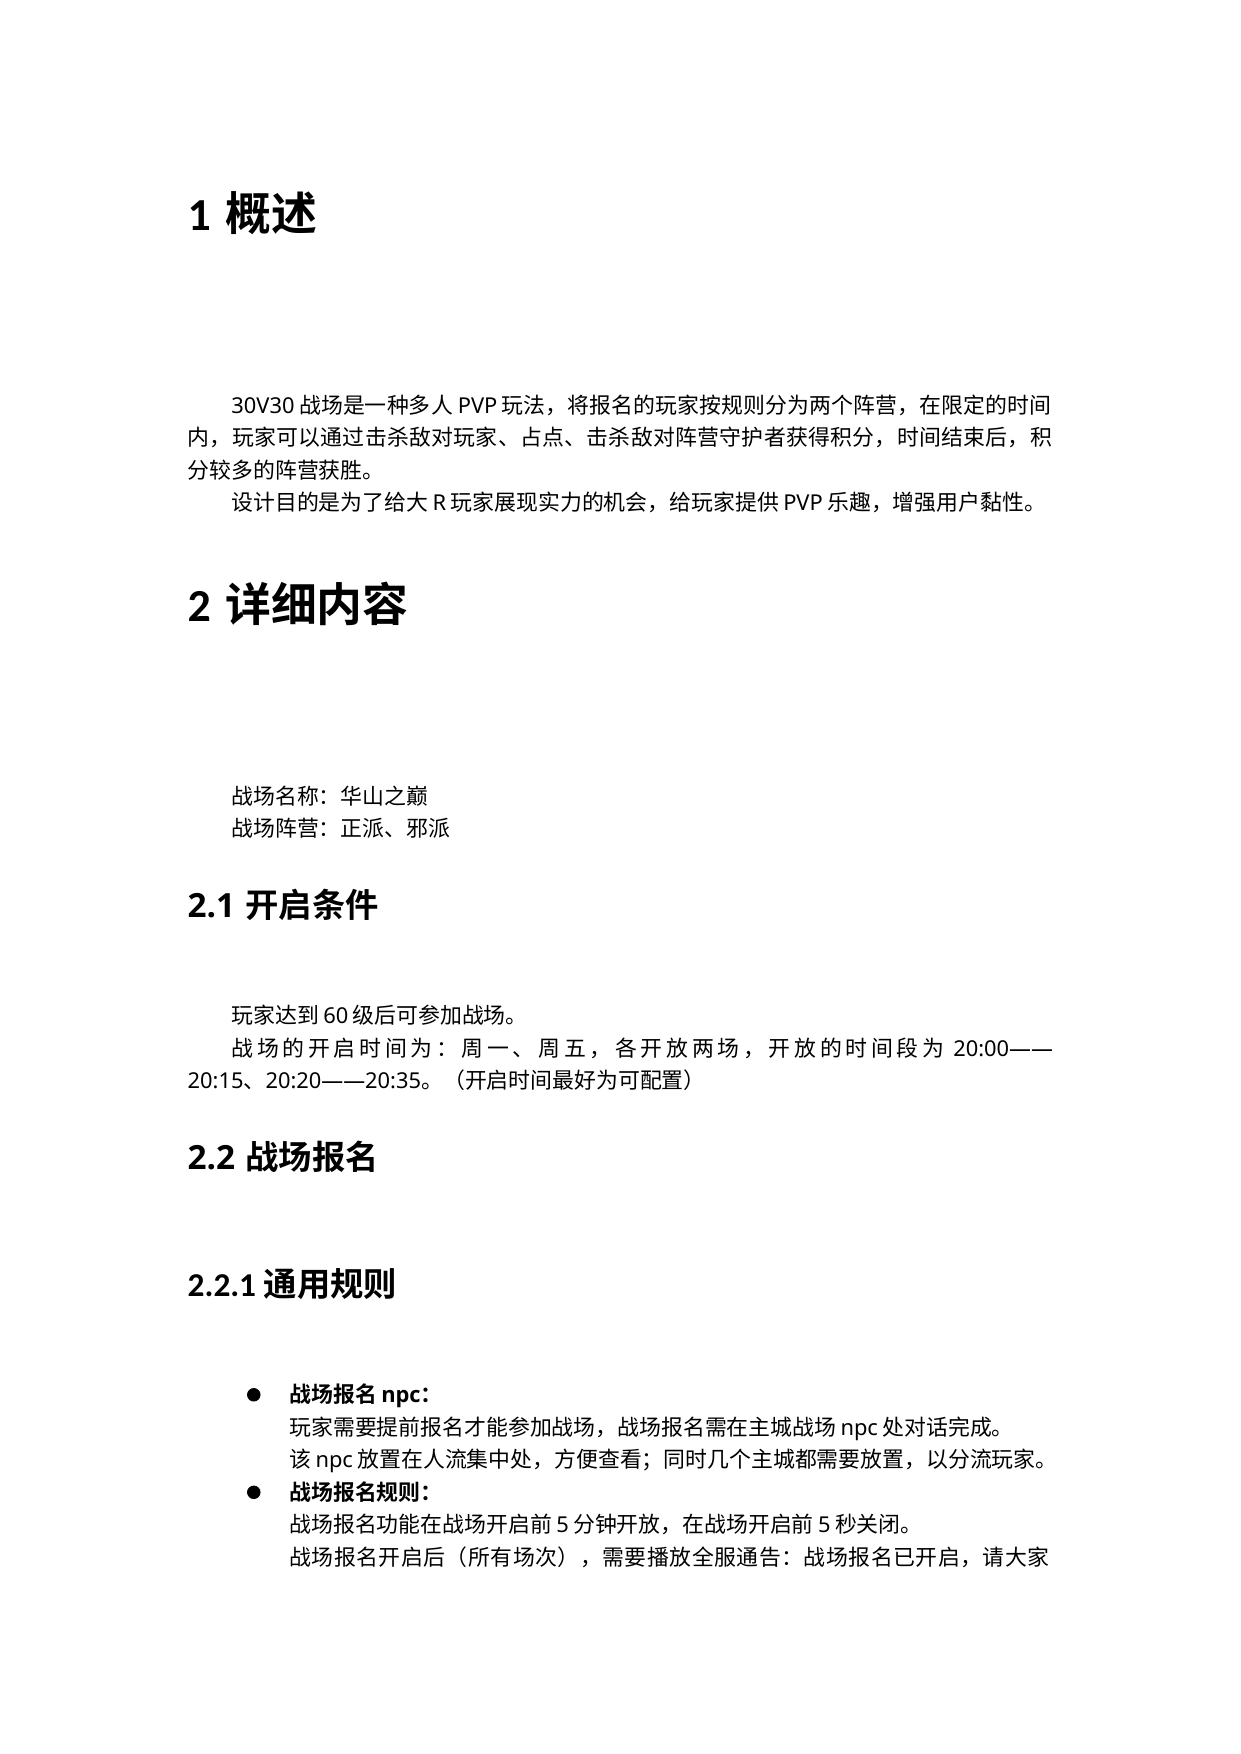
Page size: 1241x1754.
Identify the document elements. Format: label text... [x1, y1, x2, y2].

list 该npc放置在人流集中处，方便查看；同时几个主城都需要放置，以分流玩家。 [289, 1442, 1053, 1474]
subtitle 战场报名 [187, 1122, 1053, 1187]
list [289, 1539, 1053, 1572]
list 战场报名功能在战场开启前5分钟开放，在战场开启前5秒关闭。 [289, 1507, 1053, 1539]
list 玩家需要提前报名才能参加战场，战场报名需在主城战场npc处对话完成。 [289, 1409, 1053, 1442]
subtitle 概述 [187, 162, 1053, 259]
subtitle 2.2.1 通用规则 [187, 1250, 1053, 1315]
text 玩家达到60级后可参加战场。 [187, 998, 1053, 1030]
text 设计目的是为了给大R玩家展现实力的机会，给玩家提供PVP乐趣，增强用户黏性。 [187, 485, 1053, 517]
text 战场的开启时间为：周一、周五，各开放两场，开放的时间段为20:00——20:15、20:20——20:35。（开启时间最好为可配置） [187, 1030, 1053, 1095]
subtitle 开启条件 [187, 870, 1053, 935]
text 战场阵营：正派、邪派 [187, 811, 1053, 843]
subtitle 详细内容 [187, 553, 1053, 650]
text 30V30战场是一种多人PVP玩法，将报名的玩家按规则分为两个阵营，在限定的时间内，玩家可以通过击杀敌对玩家、占点、击杀敌对阵营守护者获得积分，时间结束后，积分较多的阵营获胜。 [187, 387, 1053, 485]
list 战场报名npc： [245, 1377, 1053, 1409]
list 战场报名规则： [245, 1474, 1053, 1507]
text 战场名称：华山之巅 [187, 778, 1053, 811]
